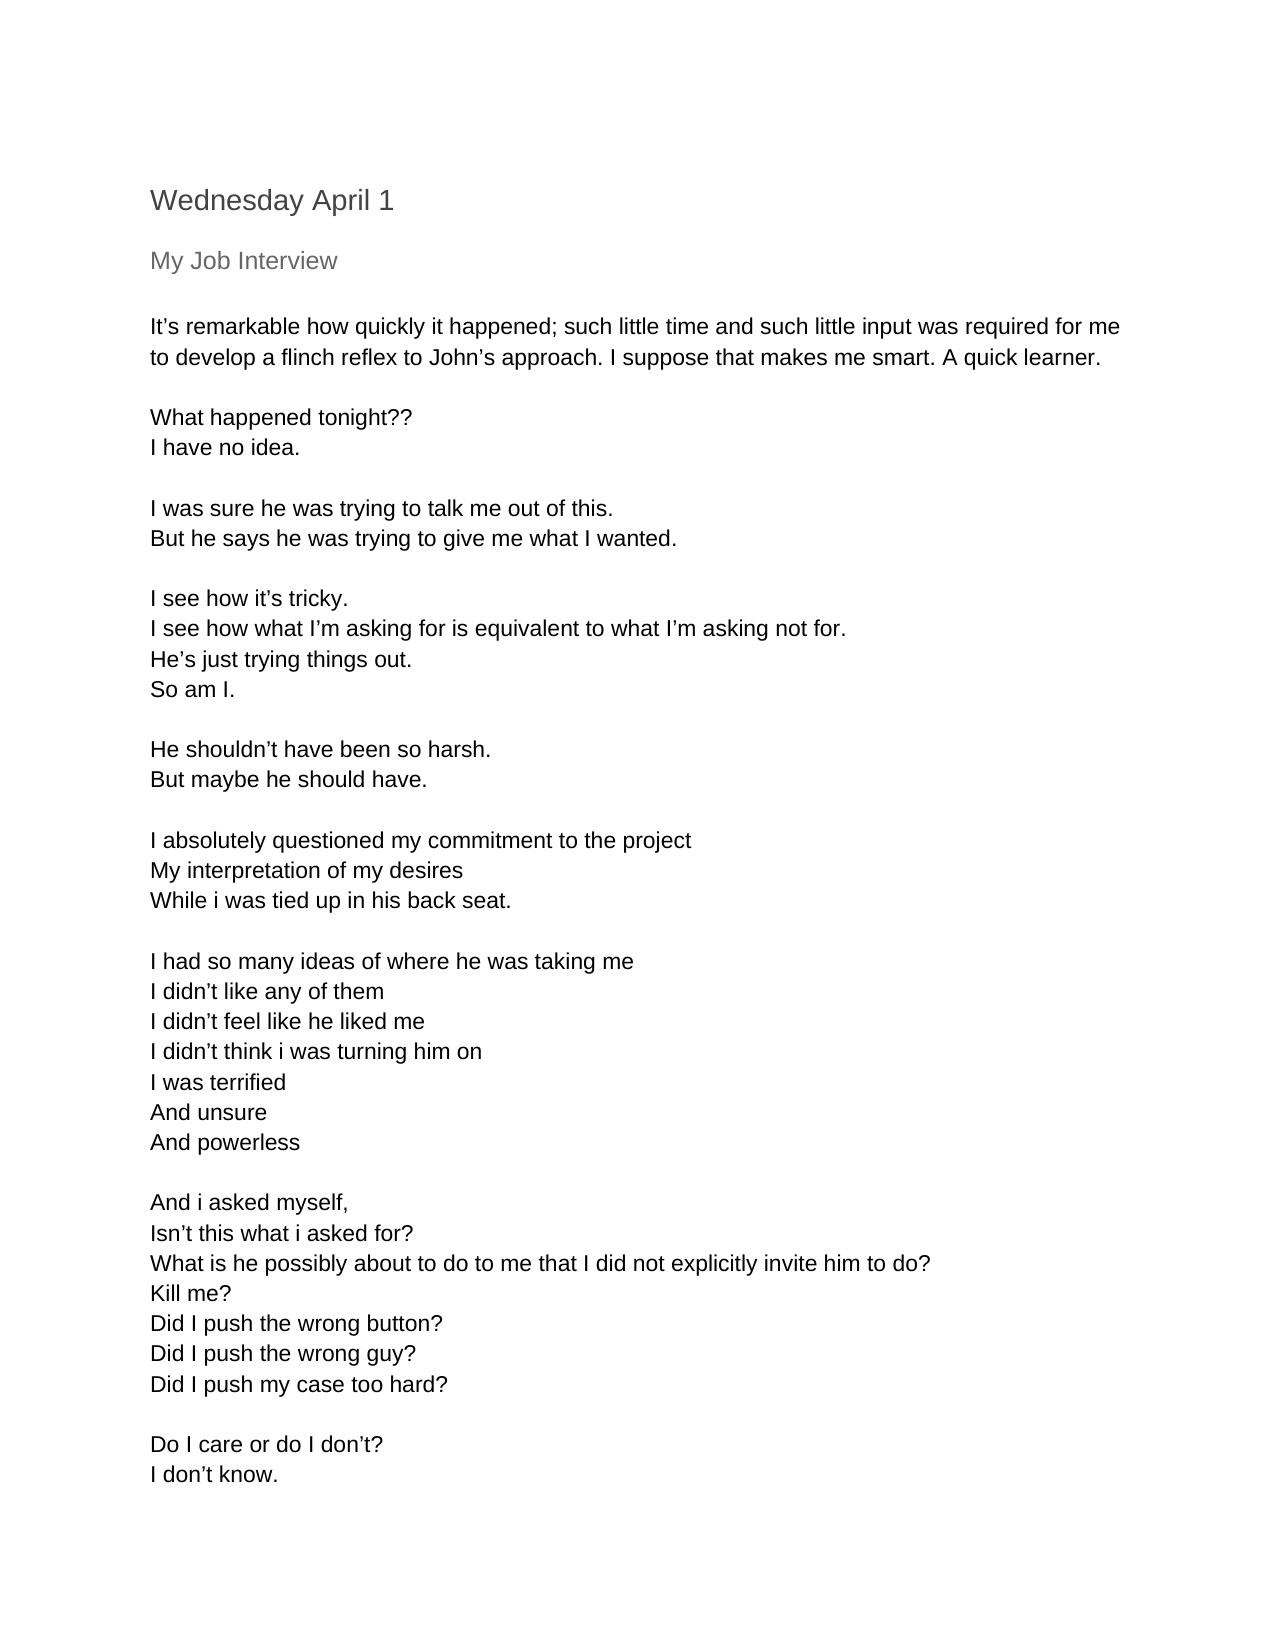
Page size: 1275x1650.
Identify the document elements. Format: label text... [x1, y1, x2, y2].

text But maybe he should have. [150, 766, 1125, 793]
text While i was tied up in his back seat. [150, 887, 1125, 914]
text I see how what I’m asking for is equivalent to what I’m asking not for. [150, 615, 1125, 642]
text I was sure he was trying to talk me out of this. [150, 494, 1125, 521]
text What happened tonight?? [150, 404, 1125, 430]
text Do I care or do I don’t? I don’t know. [150, 1431, 1125, 1488]
text I didn’t like any of them [150, 978, 1125, 1004]
text Did I push the wrong button? [150, 1310, 1125, 1337]
text My interpretation of my desires [150, 857, 1125, 883]
text Isn’t this what i asked for? [150, 1219, 1125, 1246]
text What is he possibly about to do to me that I did not explicitly invite him to do? [150, 1250, 1125, 1276]
text I had so many ideas of where he was taking me [150, 948, 1125, 974]
text I didn’t think i was turning him on [150, 1038, 1125, 1065]
text I absolutely questioned my commitment to the project [150, 827, 1125, 853]
text I was terrified [150, 1068, 1125, 1095]
subtitle Wednesday April 1 [150, 183, 1125, 217]
text He shouldn’t have been so harsh. [150, 736, 1125, 763]
text Did I push my case too hard? [150, 1371, 1125, 1427]
text And i asked myself, [150, 1189, 1125, 1216]
text And unsure [150, 1099, 1125, 1125]
text He’s just trying things out. [150, 646, 1125, 672]
text So am I. [150, 676, 1125, 702]
text But he says he was trying to give me what I wanted. [150, 525, 1125, 551]
text It’s remarkable how quickly it happened; such little time and such little input was required for me to develop a flinch reflex to John’s approach. I suppose that makes me smart. A quick learner. [150, 313, 1125, 370]
text I see how it’s tricky. [150, 585, 1125, 612]
text I didn’t feel like he liked me [150, 1008, 1125, 1034]
text Kill me? [150, 1280, 1125, 1306]
text And powerless [150, 1129, 1125, 1155]
text Did I push the wrong guy? [150, 1340, 1125, 1367]
subtitle My Job Interview [150, 246, 1125, 275]
text I have no idea. [150, 434, 1125, 461]
